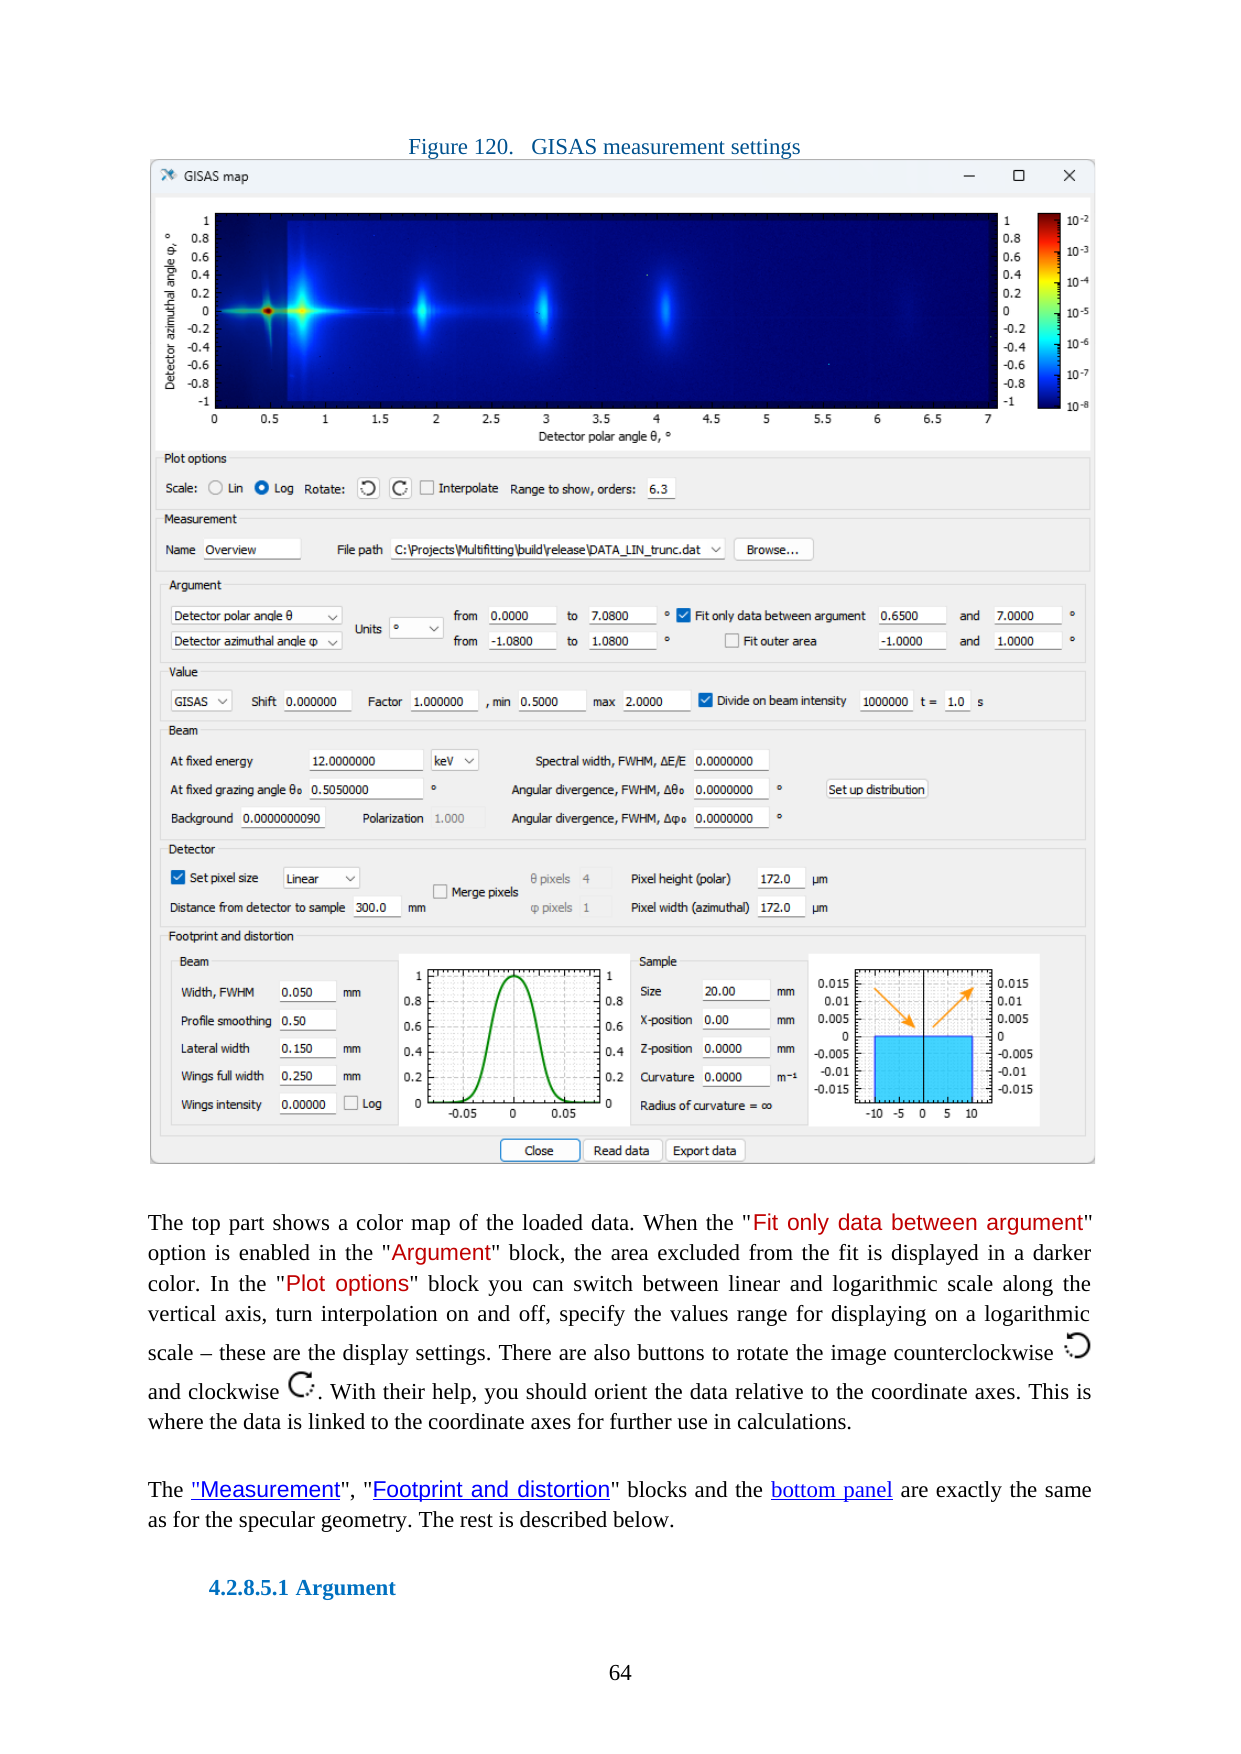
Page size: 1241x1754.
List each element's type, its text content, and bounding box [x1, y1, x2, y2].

text The "Measurement", "Footprint and distortion" blocks and the bottom panel are exactly the same as for the specular geometry. The rest is described below. [148, 1476, 1093, 1532]
subtitle Argument [209, 1574, 1093, 1600]
picture [1062, 1330, 1093, 1361]
picture [150, 159, 1096, 1164]
list GISAS measurement settings [178, 133, 1093, 159]
picture [286, 1369, 317, 1400]
